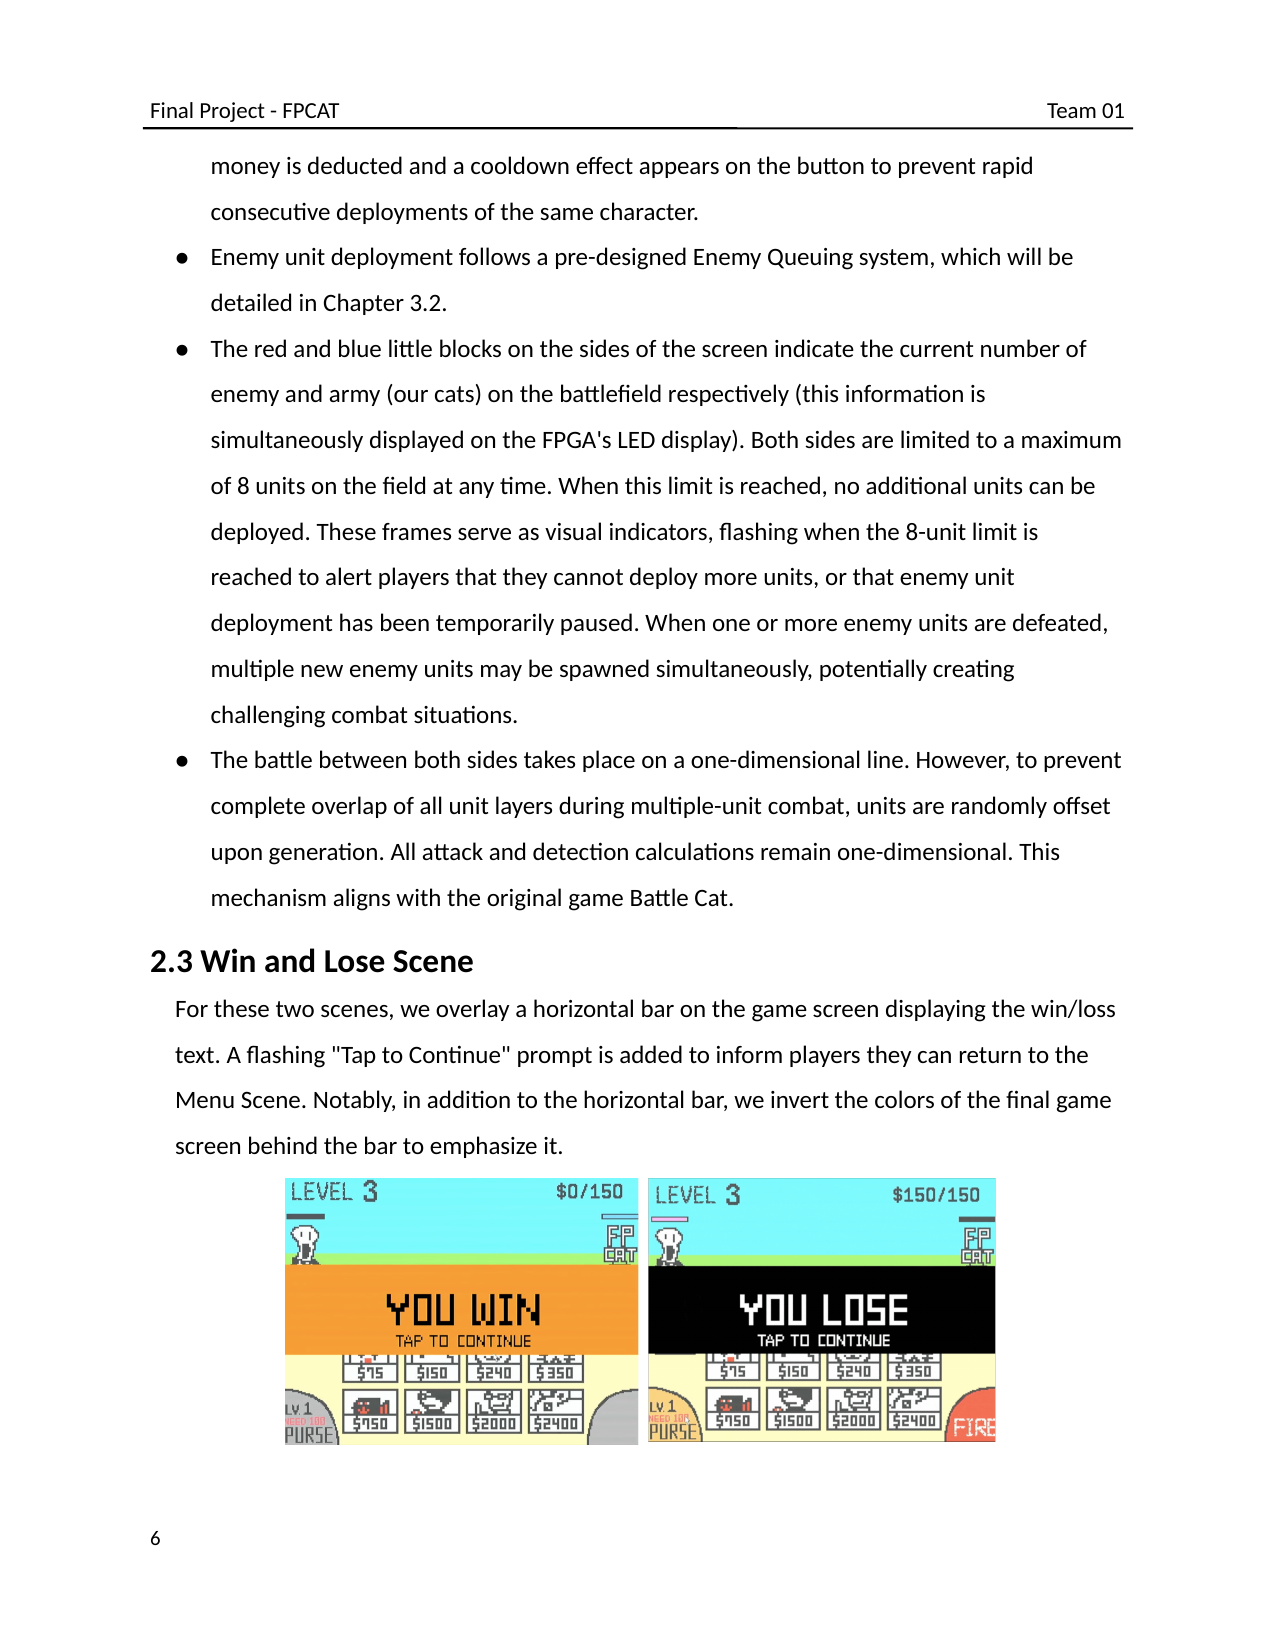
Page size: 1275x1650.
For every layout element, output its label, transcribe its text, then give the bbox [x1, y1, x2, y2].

subtitle 2.3 Win and Lose Scene [150, 940, 1125, 981]
picture [285, 1178, 639, 1445]
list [175, 150, 1125, 226]
text For these two scenes, we overlay a horizontal bar on the game screen displaying the win/loss text. A flashing "Tap to Continue" prompt is added to inform players they can return to the Menu Scene. Notably, in addition to the horizontal bar, we invert the colors of the final game screen behind the bar to emphasize it. [175, 993, 1125, 1161]
picture [648, 1178, 996, 1442]
list The battle between both sides takes place on a one-dimensional line. However, to prevent complete overlap of all unit layers during multiple-unit combat, units are randomly offset upon generation. All attack and detection calculations remain one-dimensional. This mechanism aligns with the original game Battle Cat. [175, 744, 1125, 912]
list Enemy unit deployment follows a pre-designed Enemy Queuing system, which will be detailed in Chapter 3.2. [175, 241, 1125, 318]
list The red and blue little blocks on the sides of the screen indicate the current number of enemy and army (our cats) on the battlefield respectively (this information is simultaneously displayed on the FPGA's LED display). Both sides are limited to a maximum of 8 units on the field at any time. When this limit is reached, no additional units can be deployed. These frames serve as visual indicators, flashing when the 8-unit limit is reached to alert players that they cannot deploy more units, or that enemy unit deployment has been temporarily paused. When one or more enemy units are defeated, multiple new enemy units may be spawned simultaneously, potentially creating challenging combat situations. [175, 333, 1125, 729]
